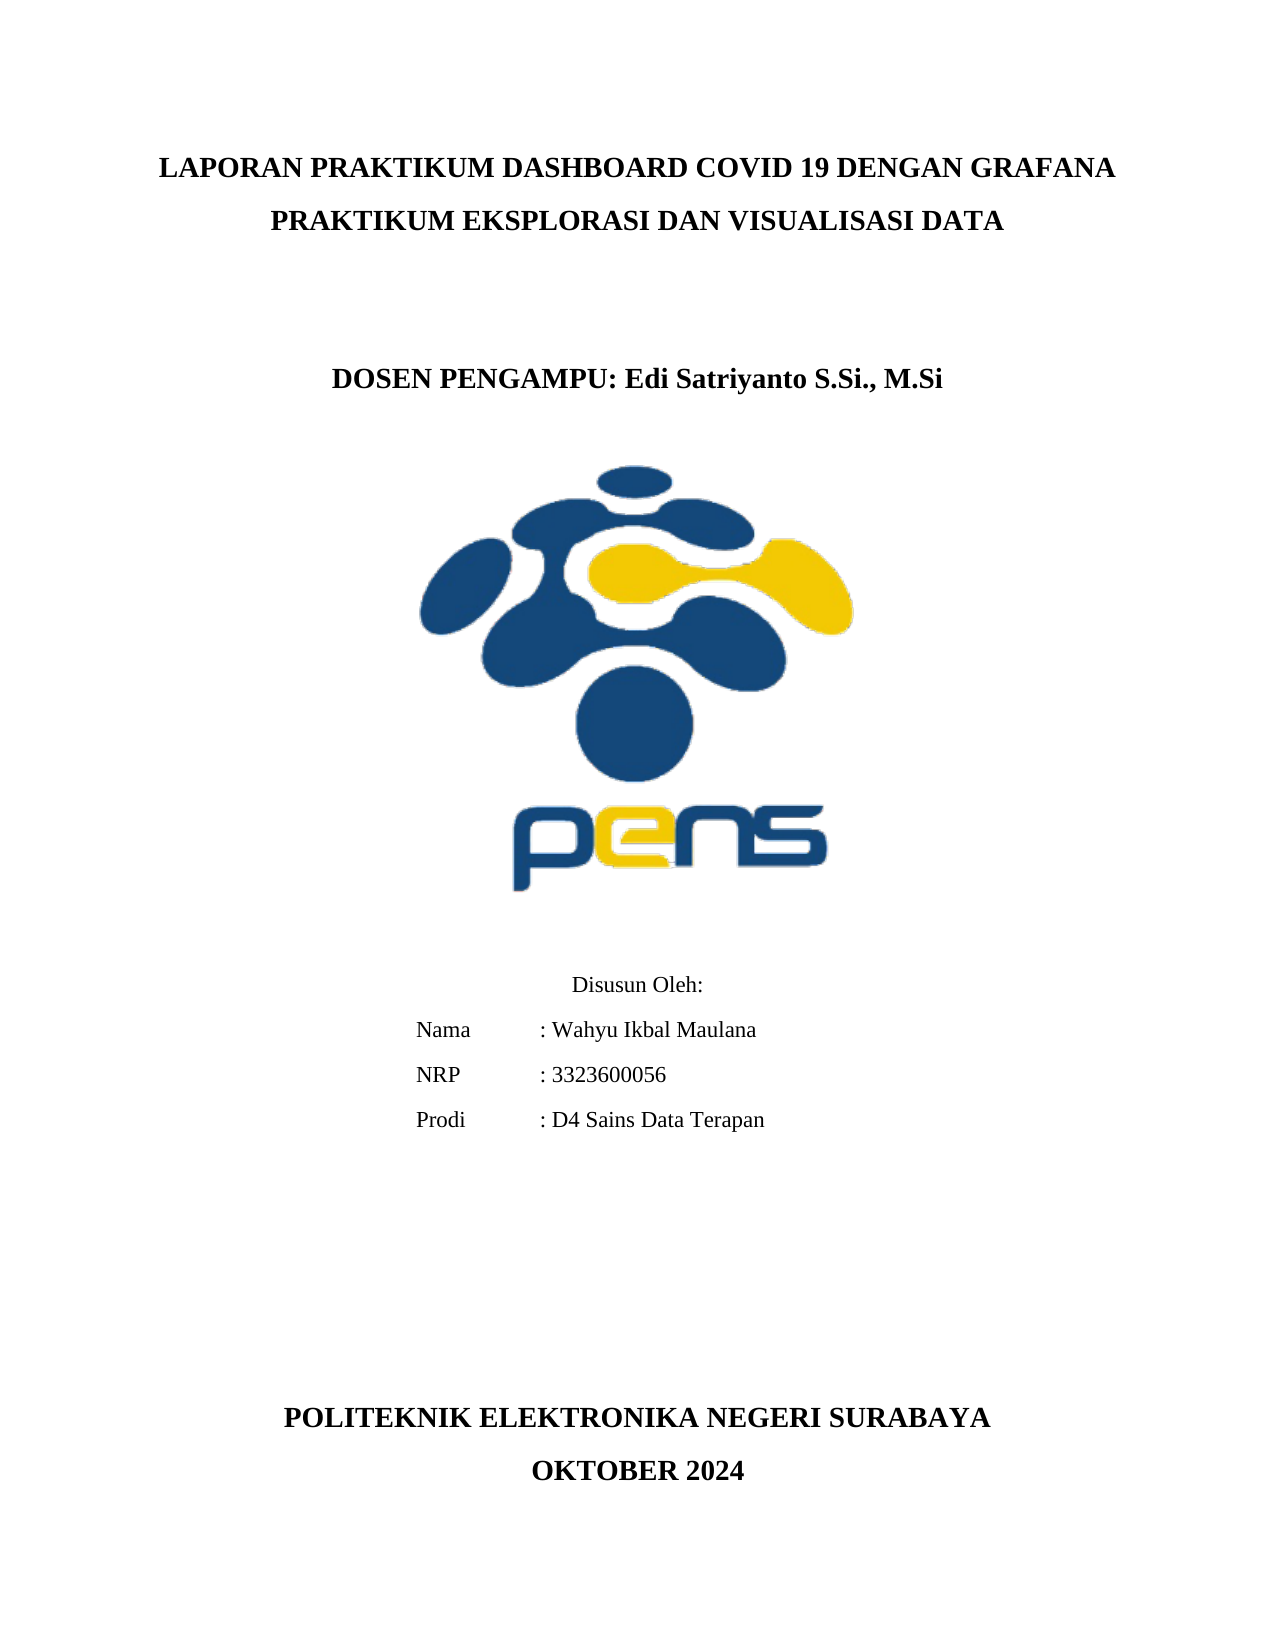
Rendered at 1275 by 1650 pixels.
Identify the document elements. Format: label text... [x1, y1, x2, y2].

text POLITEKNIK ELEKTRONIKA NEGERI SURABAYA [150, 1400, 1125, 1433]
text PRAKTIKUM EKSPLORASI DAN VISUALISASI DATA [150, 203, 1125, 236]
text Prodi : D4 Sains Data Terapan [416, 1106, 1125, 1133]
text Disusun Oleh: [150, 971, 1125, 997]
text Nama : Wahyu Ikbal Maulana [416, 1016, 1125, 1042]
text NRP : 3323600056 [416, 1061, 1125, 1087]
text DOSEN PENGAMPU: Edi Satriyanto S.Si., M.Si [150, 361, 1125, 395]
picture [397, 449, 878, 905]
text LAPORAN PRAKTIKUM DASHBOARD COVID 19 DENGAN GRAFANA [150, 150, 1125, 183]
text OKTOBER 2024 [150, 1453, 1125, 1486]
